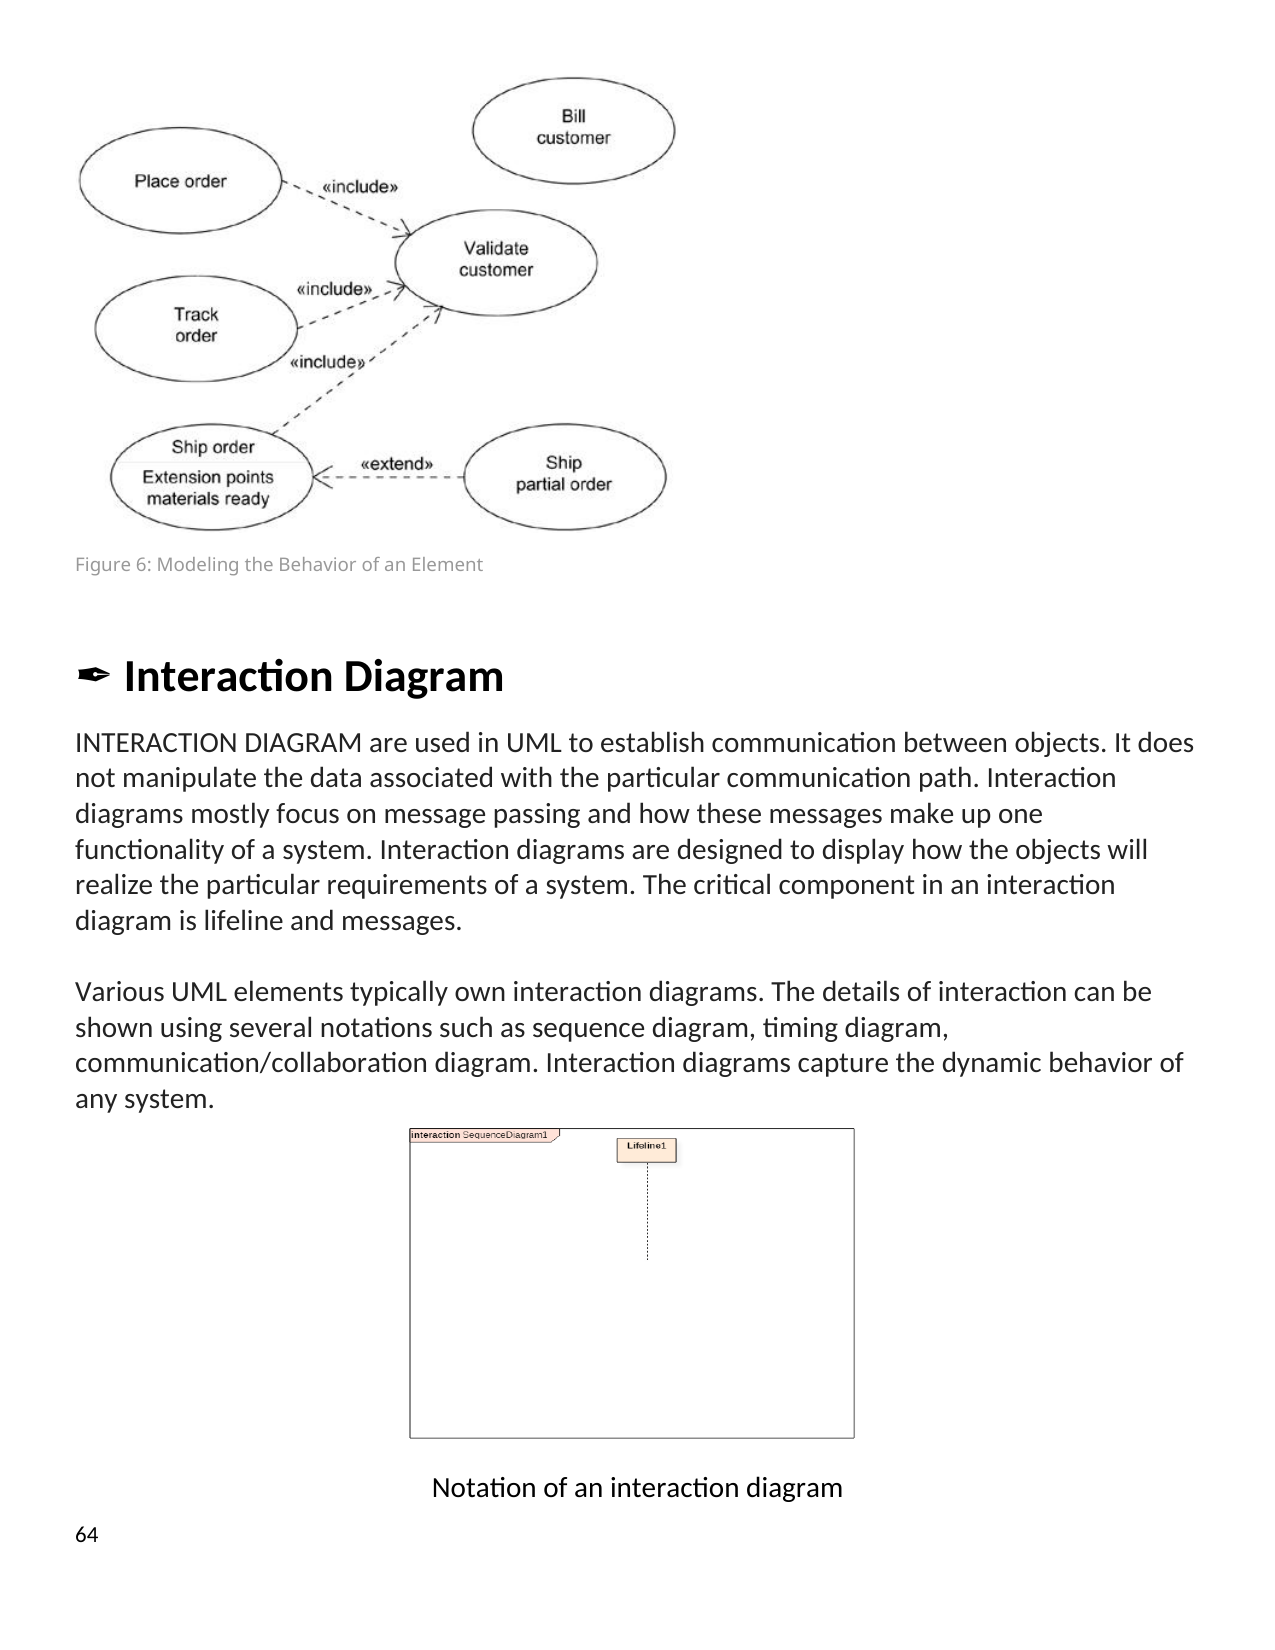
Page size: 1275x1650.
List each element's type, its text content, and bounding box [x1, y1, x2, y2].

text Various UML elements typically own interaction diagrams. The details of interaction can be shown using several notations such as sequence diagram, timing diagram, communication/collaboration diagram. Interaction diagrams capture the dynamic behavior of any system. [75, 973, 1200, 1116]
text Notation of an interaction diagram [75, 1469, 1200, 1504]
picture [398, 1115, 877, 1450]
text ✒️ Interaction Diagram [75, 647, 1200, 703]
picture [75, 75, 678, 533]
text INTERACTION DIAGRAM are used in UML to establish communication between objects. It does not manipulate the data associated with the particular communication path. Interaction diagrams mostly focus on message passing and how these messages make up one functionality of a system. Interaction diagrams are designed to display how the objects will realize the particular requirements of a system. The critical component in an interaction diagram is lifeline and messages. [75, 724, 1200, 938]
text Figure 6: Modeling the Behavior of an Element [75, 551, 1200, 577]
